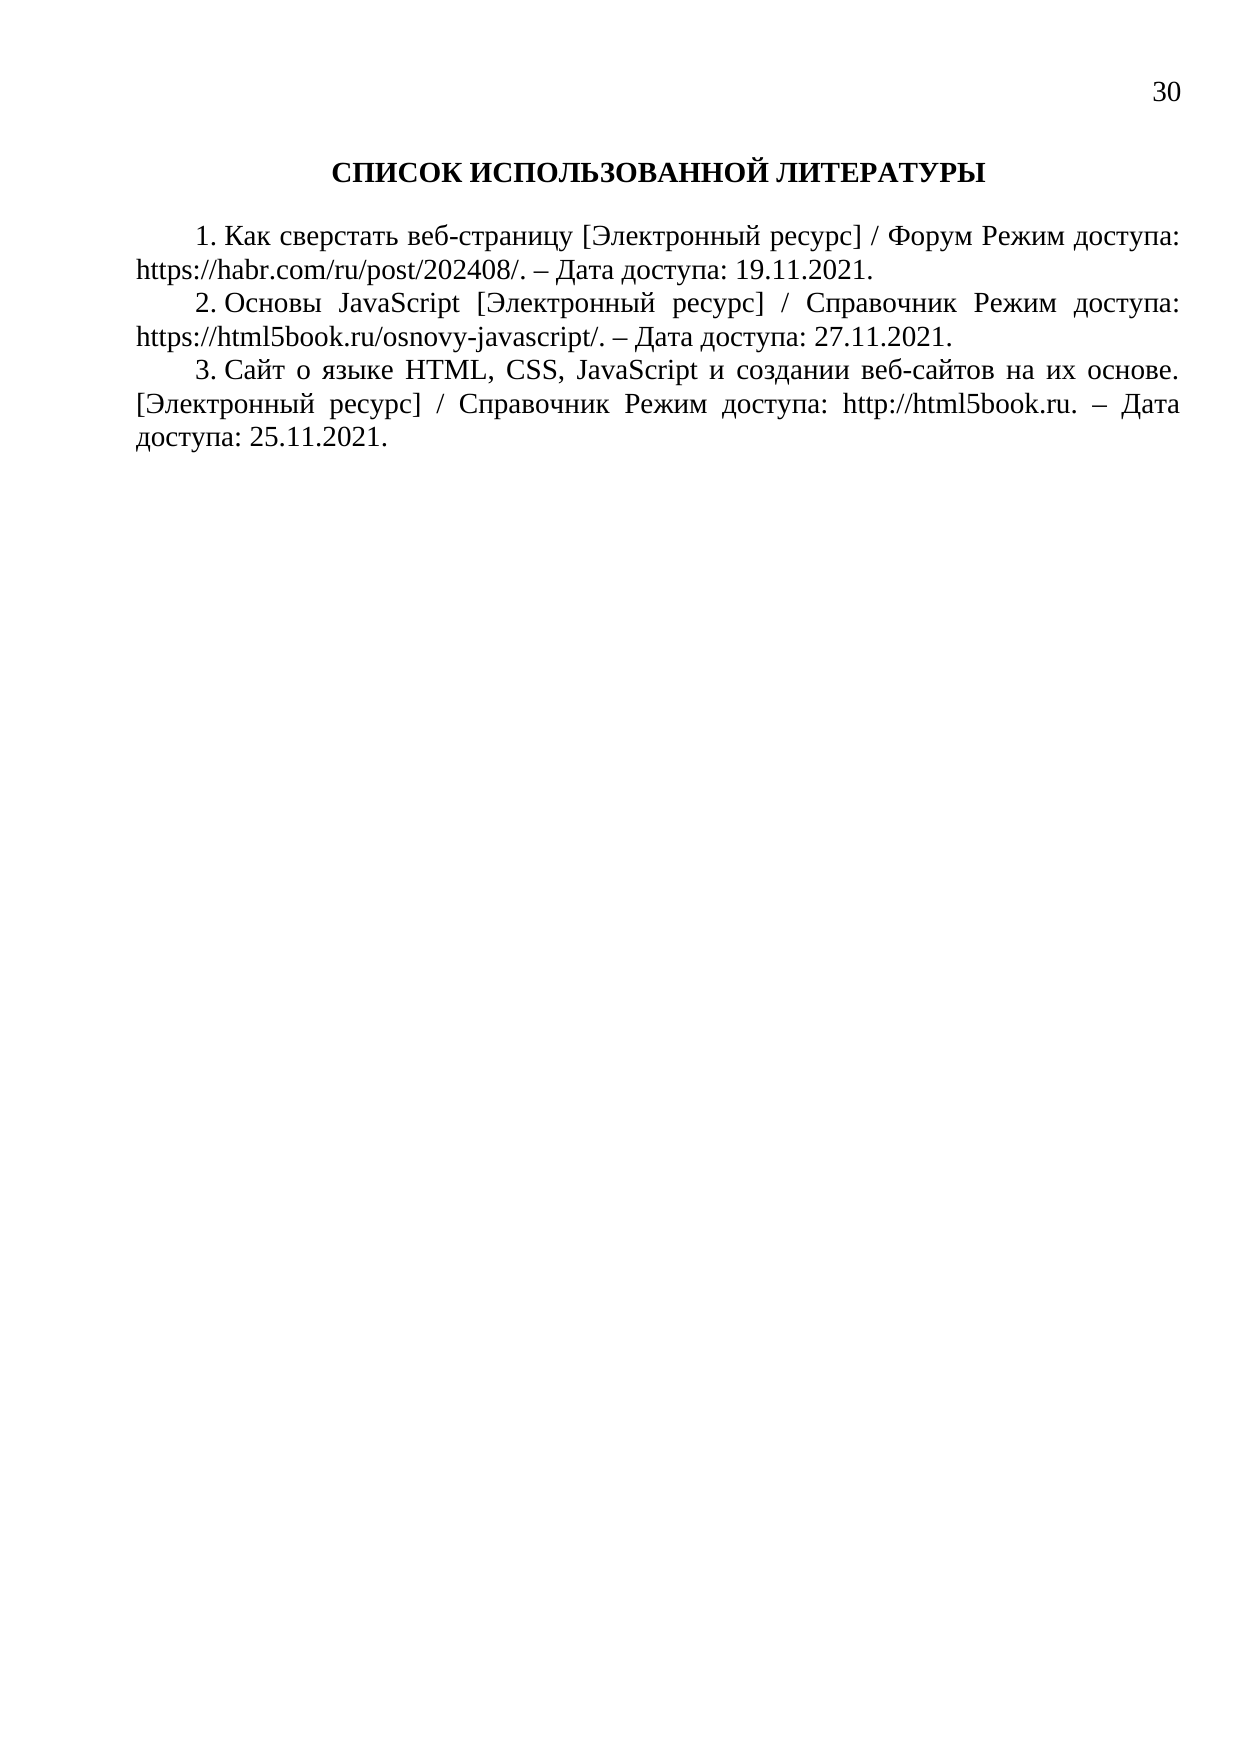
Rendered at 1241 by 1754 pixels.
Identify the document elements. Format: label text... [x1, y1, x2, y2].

list Основы JavaScript [Электронный ресурс] / Справочник Режим доступа: https://html5book.ru/osnovy-javascript/. – Дата доступа: 27.11.2021. [136, 285, 1181, 352]
list Сайт о языке HTML, CSS, JavaScript и создании веб-сайтов на их основе. [Электронный ресурс] / Справочник Режим доступа: http://html5book.ru. – Дата доступа: 25.11.2021. [136, 352, 1181, 453]
list Как сверстать веб-страницу [Электронный ресурс] / Форум Режим доступа: https://habr.com/ru/post/202408/. – Дата доступа: 19.11.2021. [136, 218, 1181, 285]
text СПИСОК ИСПОЛЬЗОВАННОЙ ЛИТЕРАТУРЫ [136, 156, 1181, 189]
